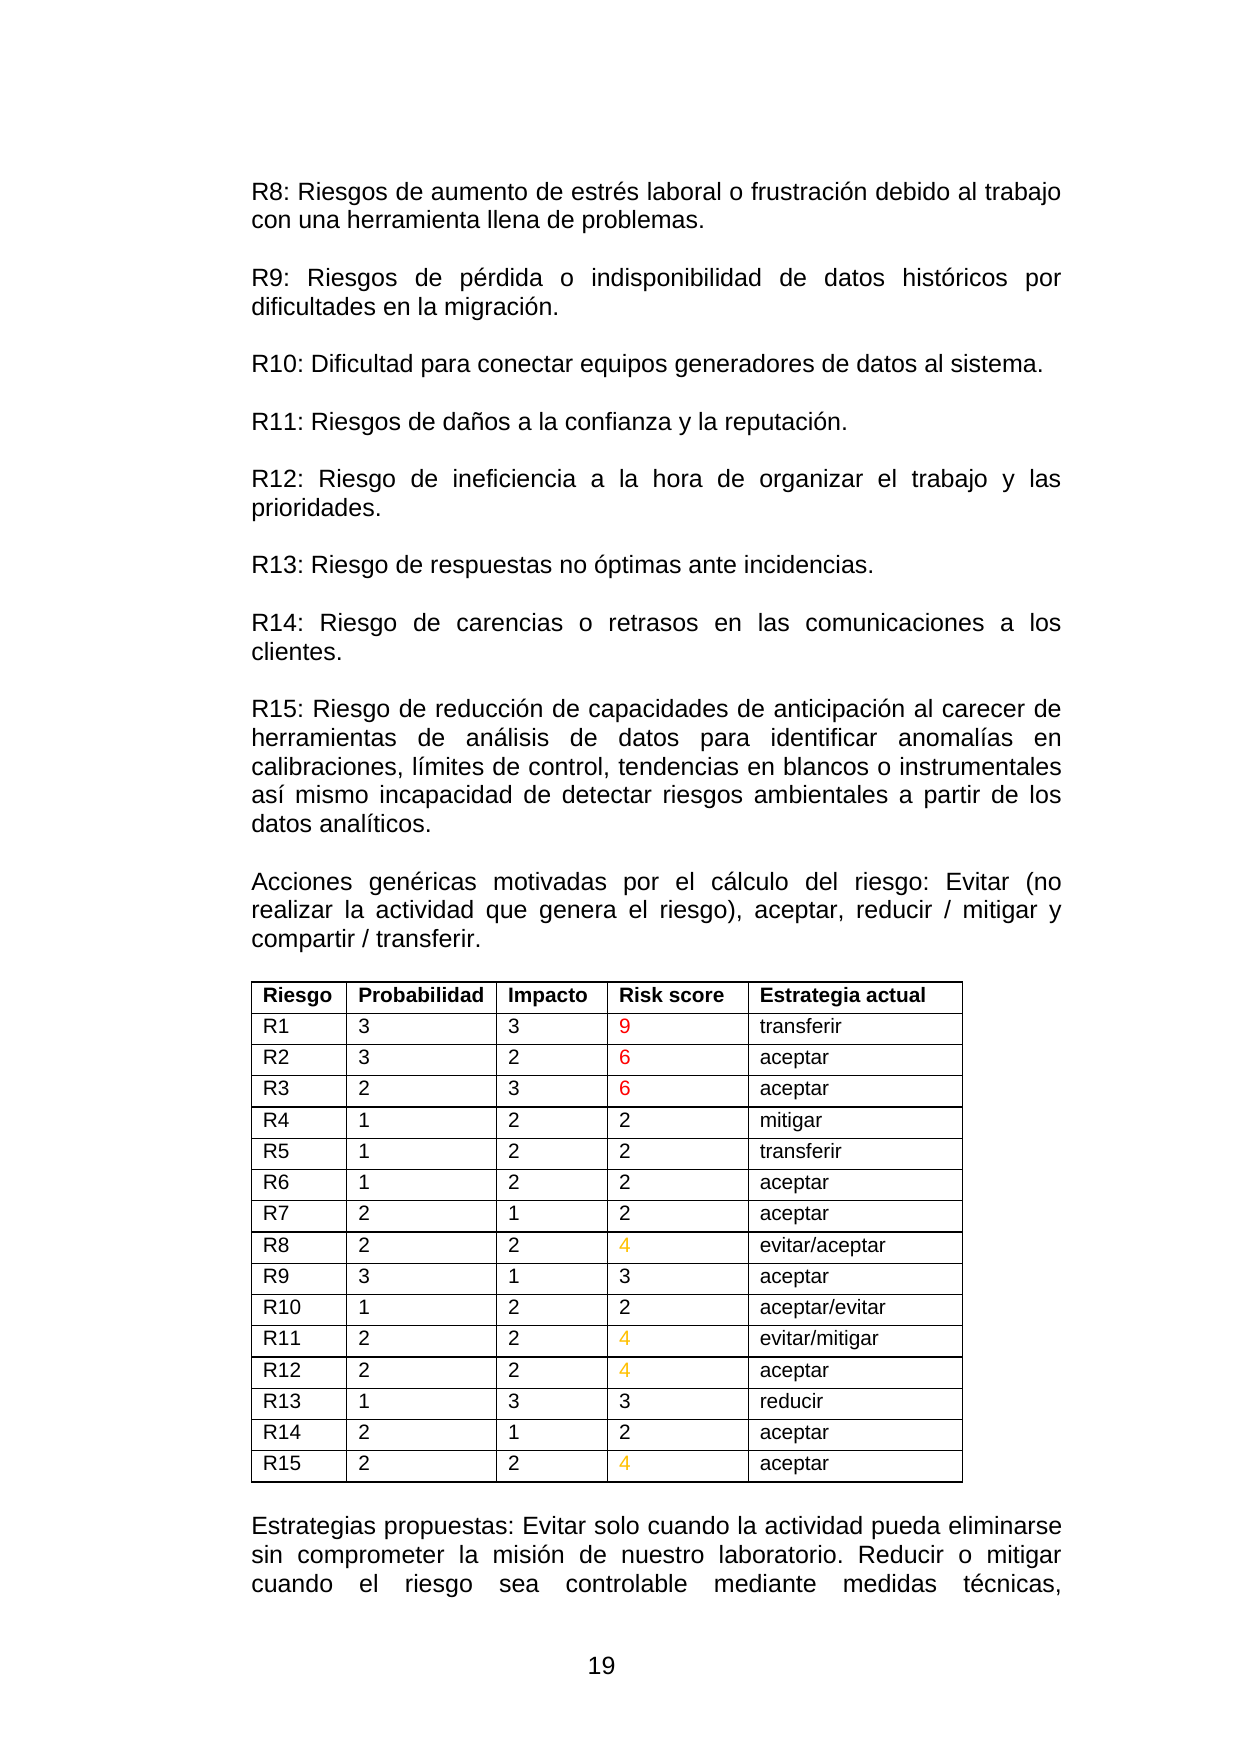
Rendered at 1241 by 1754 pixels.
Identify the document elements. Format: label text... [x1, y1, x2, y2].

table_cell aceptar [749, 1358, 962, 1388]
table_cell 3 [347, 1014, 496, 1044]
table_cell 2 [608, 1139, 748, 1169]
table_cell R12 [252, 1358, 346, 1388]
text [251, 1511, 1063, 1597]
table_cell R8 [252, 1233, 346, 1263]
table_cell 3 [608, 1389, 748, 1419]
table_cell R11 [252, 1326, 346, 1356]
table_cell R6 [252, 1170, 346, 1200]
table_cell 2 [608, 1201, 748, 1231]
table_cell aceptar [749, 1420, 962, 1450]
table_cell 2 [497, 1295, 607, 1325]
table_cell evitar/aceptar [749, 1233, 962, 1263]
table_cell R1 [252, 1014, 346, 1044]
table_cell 3 [497, 1014, 607, 1044]
table_cell 1 [347, 1139, 496, 1169]
table_cell 4 [608, 1326, 748, 1356]
text R11: Riesgos de daños a la confianza y la reputación. [251, 406, 1063, 435]
table_cell 2 [497, 1358, 607, 1388]
table_cell R13 [252, 1389, 346, 1419]
table_cell 1 [497, 1420, 607, 1450]
table_cell 1 [347, 1108, 496, 1138]
text R10: Dificultad para conectar equipos generadores de datos al sistema. [251, 349, 1063, 378]
text R14: Riesgo de carencias o retrasos en las comunicaciones a los clientes. [251, 608, 1063, 665]
table_cell transferir [749, 1014, 962, 1044]
table_header Probabilidad [347, 983, 496, 1013]
text R13: Riesgo de respuestas no óptimas ante incidencias. [251, 550, 1063, 579]
table_cell 2 [347, 1358, 496, 1388]
table_cell 2 [347, 1326, 496, 1356]
table_cell 2 [497, 1139, 607, 1169]
table_cell aceptar [749, 1076, 962, 1106]
table_cell 9 [608, 1014, 748, 1044]
table_cell 1 [347, 1170, 496, 1200]
table_cell 3 [347, 1264, 496, 1294]
table_cell 3 [497, 1076, 607, 1106]
table_cell aceptar [749, 1045, 962, 1075]
table_cell 2 [497, 1108, 607, 1138]
table_cell 3 [347, 1045, 496, 1075]
table_cell aceptar [749, 1201, 962, 1231]
text R8: Riesgos de aumento de estrés laboral o frustración debido al trabajo con una herramienta llena de problemas. [251, 176, 1063, 234]
table_header Impacto [497, 983, 607, 1013]
table_cell R14 [252, 1420, 346, 1450]
table_cell reducir [749, 1389, 962, 1419]
table_cell 2 [347, 1076, 496, 1106]
table_cell 2 [347, 1451, 496, 1481]
table_cell 4 [608, 1358, 748, 1388]
table_cell R3 [252, 1076, 346, 1106]
table_cell aceptar [749, 1264, 962, 1294]
text R12: Riesgo de ineficiencia a la hora de organizar el trabajo y las prioridades. [251, 464, 1063, 521]
table_cell R2 [252, 1045, 346, 1075]
table_cell 1 [347, 1389, 496, 1419]
table_cell aceptar [749, 1170, 962, 1200]
table_cell 1 [497, 1264, 607, 1294]
table_cell R5 [252, 1139, 346, 1169]
table_cell R9 [252, 1264, 346, 1294]
table_cell 6 [608, 1045, 748, 1075]
table_cell 2 [347, 1201, 496, 1231]
table_cell 2 [608, 1170, 748, 1200]
table_cell 2 [608, 1295, 748, 1325]
table_cell transferir [749, 1139, 962, 1169]
table_cell mitigar [749, 1108, 962, 1138]
table_cell 2 [497, 1170, 607, 1200]
table_cell 4 [608, 1233, 748, 1263]
table_cell 1 [347, 1295, 496, 1325]
table_cell 2 [497, 1451, 607, 1481]
table_header Risk score [608, 983, 748, 1013]
table_cell R7 [252, 1201, 346, 1231]
table_cell 3 [608, 1264, 748, 1294]
table_cell 2 [347, 1420, 496, 1450]
text Acciones genéricas motivadas por el cálculo del riesgo: Evitar (no realizar la actividad que genera el riesgo), aceptar, reducir / mitigar y compartir / transferir. [251, 866, 1063, 953]
table_cell 2 [608, 1420, 748, 1450]
table_cell 6 [608, 1076, 748, 1106]
table_cell aceptar/evitar [749, 1295, 962, 1325]
table_cell R4 [252, 1108, 346, 1138]
text R15: Riesgo de reducción de capacidades de anticipación al carecer de herramientas de análisis de datos para identificar anomalías en calibraciones, límites de control, tendencias en blancos o instrumentales así mismo incapacidad de detectar riesgos ambientales a partir de los datos analíticos. [251, 694, 1063, 838]
table_cell 2 [497, 1045, 607, 1075]
table_cell 2 [347, 1233, 496, 1263]
table_cell R10 [252, 1295, 346, 1325]
table_cell 2 [497, 1326, 607, 1356]
table_cell 3 [497, 1389, 607, 1419]
table_cell 4 [608, 1451, 748, 1481]
text R9: Riesgos de pérdida o indisponibilidad de datos históricos por dificultades en la migración. [251, 263, 1063, 320]
table_cell evitar/mitigar [749, 1326, 962, 1356]
table_cell 1 [497, 1201, 607, 1231]
table_cell 2 [497, 1233, 607, 1263]
table_cell 2 [608, 1108, 748, 1138]
table_header Estrategia actual [749, 983, 962, 1013]
table_cell aceptar [749, 1451, 962, 1481]
table_cell R15 [252, 1451, 346, 1481]
table_header Riesgo [252, 983, 346, 1013]
